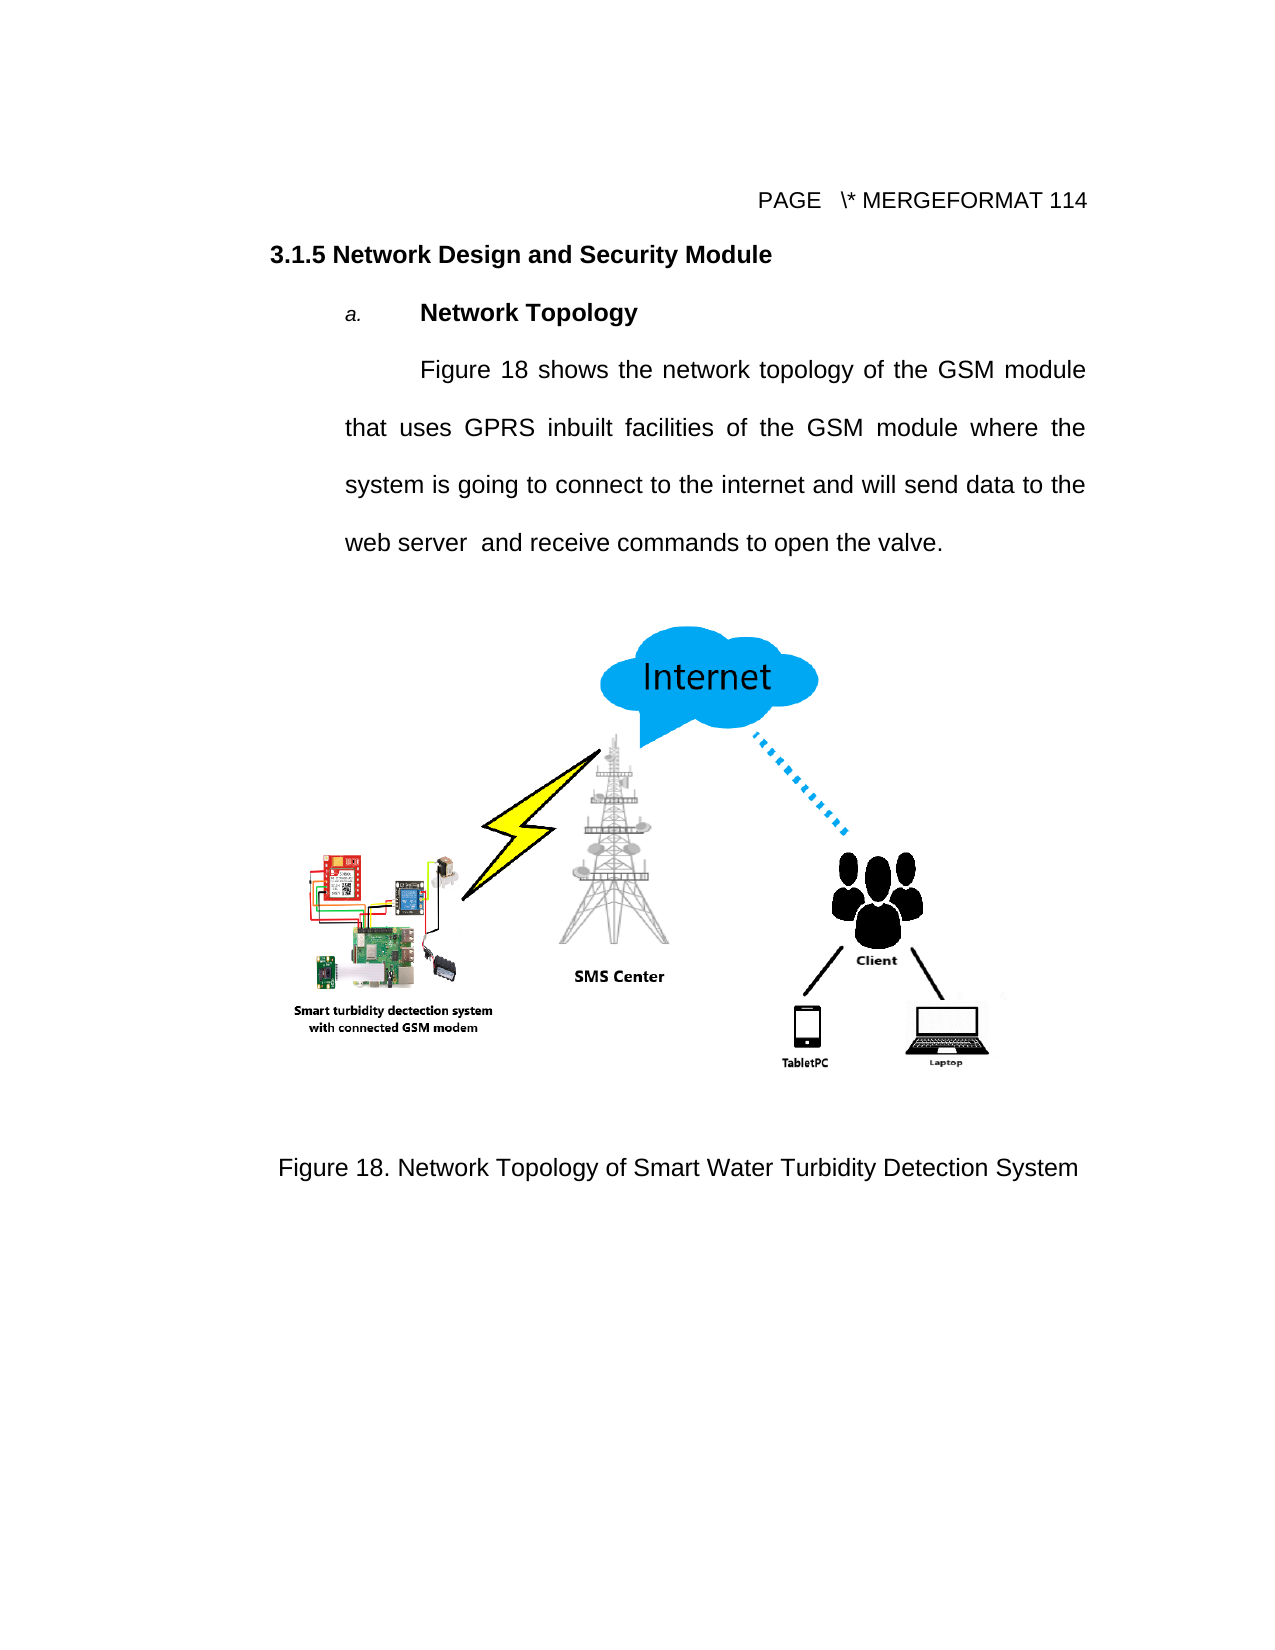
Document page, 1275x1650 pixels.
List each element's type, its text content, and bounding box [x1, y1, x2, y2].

text Figure 18 shows the network topology of the GSM module that uses GPRS inbuilt facilities of the GSM module where the system is going to connect to the internet and will send data to the web server and receive commands to open the valve. [345, 355, 1087, 556]
text Figure 18. Network Topology of Smart Water Turbidity Detection System [270, 1153, 1087, 1182]
text 3.1.5 Network Design and Security Module [270, 240, 1087, 269]
picture [274, 585, 1083, 1127]
list Network Topology [270, 298, 1087, 326]
